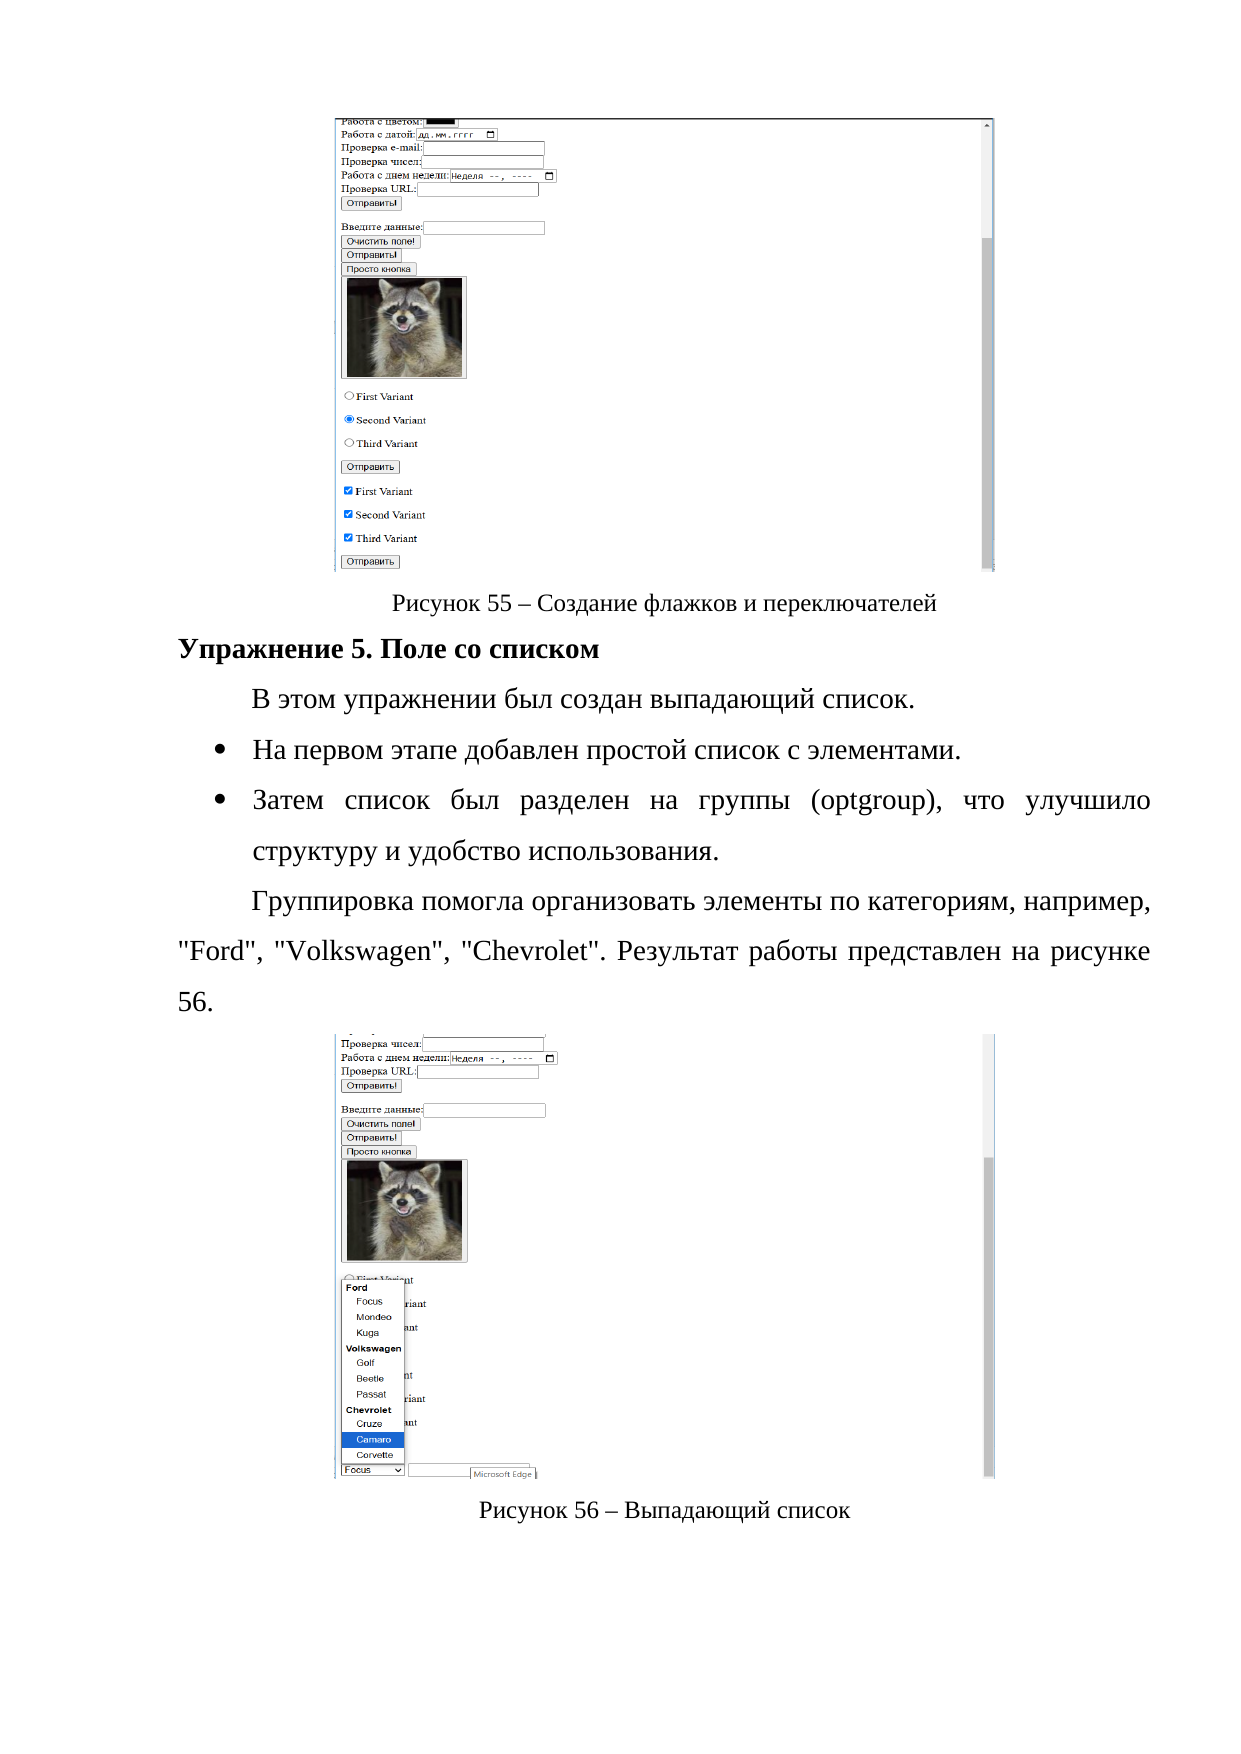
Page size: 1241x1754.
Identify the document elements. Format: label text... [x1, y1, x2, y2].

picture [334, 1034, 995, 1479]
text Упражнение 5. Поле со списком [177, 631, 1152, 665]
text Группировка помогла организовать элементы по категориям, например, "Ford", "Volkswagen", "Chevrolet". Результат работы представлен на рисунке 56. [177, 883, 1152, 1017]
text Рисунок 56 – Выпадающий список [177, 1495, 1152, 1524]
list Затем список был разделен на группы (optgroup), что улучшило структуру и удобство использования. [215, 782, 1152, 866]
text В этом упражнении был создан выпадающий список. [177, 682, 1152, 715]
text Рисунок 55 – Создание флажков и переключателей [177, 588, 1152, 617]
list На первом этапе добавлен простой список с элементами. [215, 732, 1152, 766]
picture [334, 118, 995, 572]
